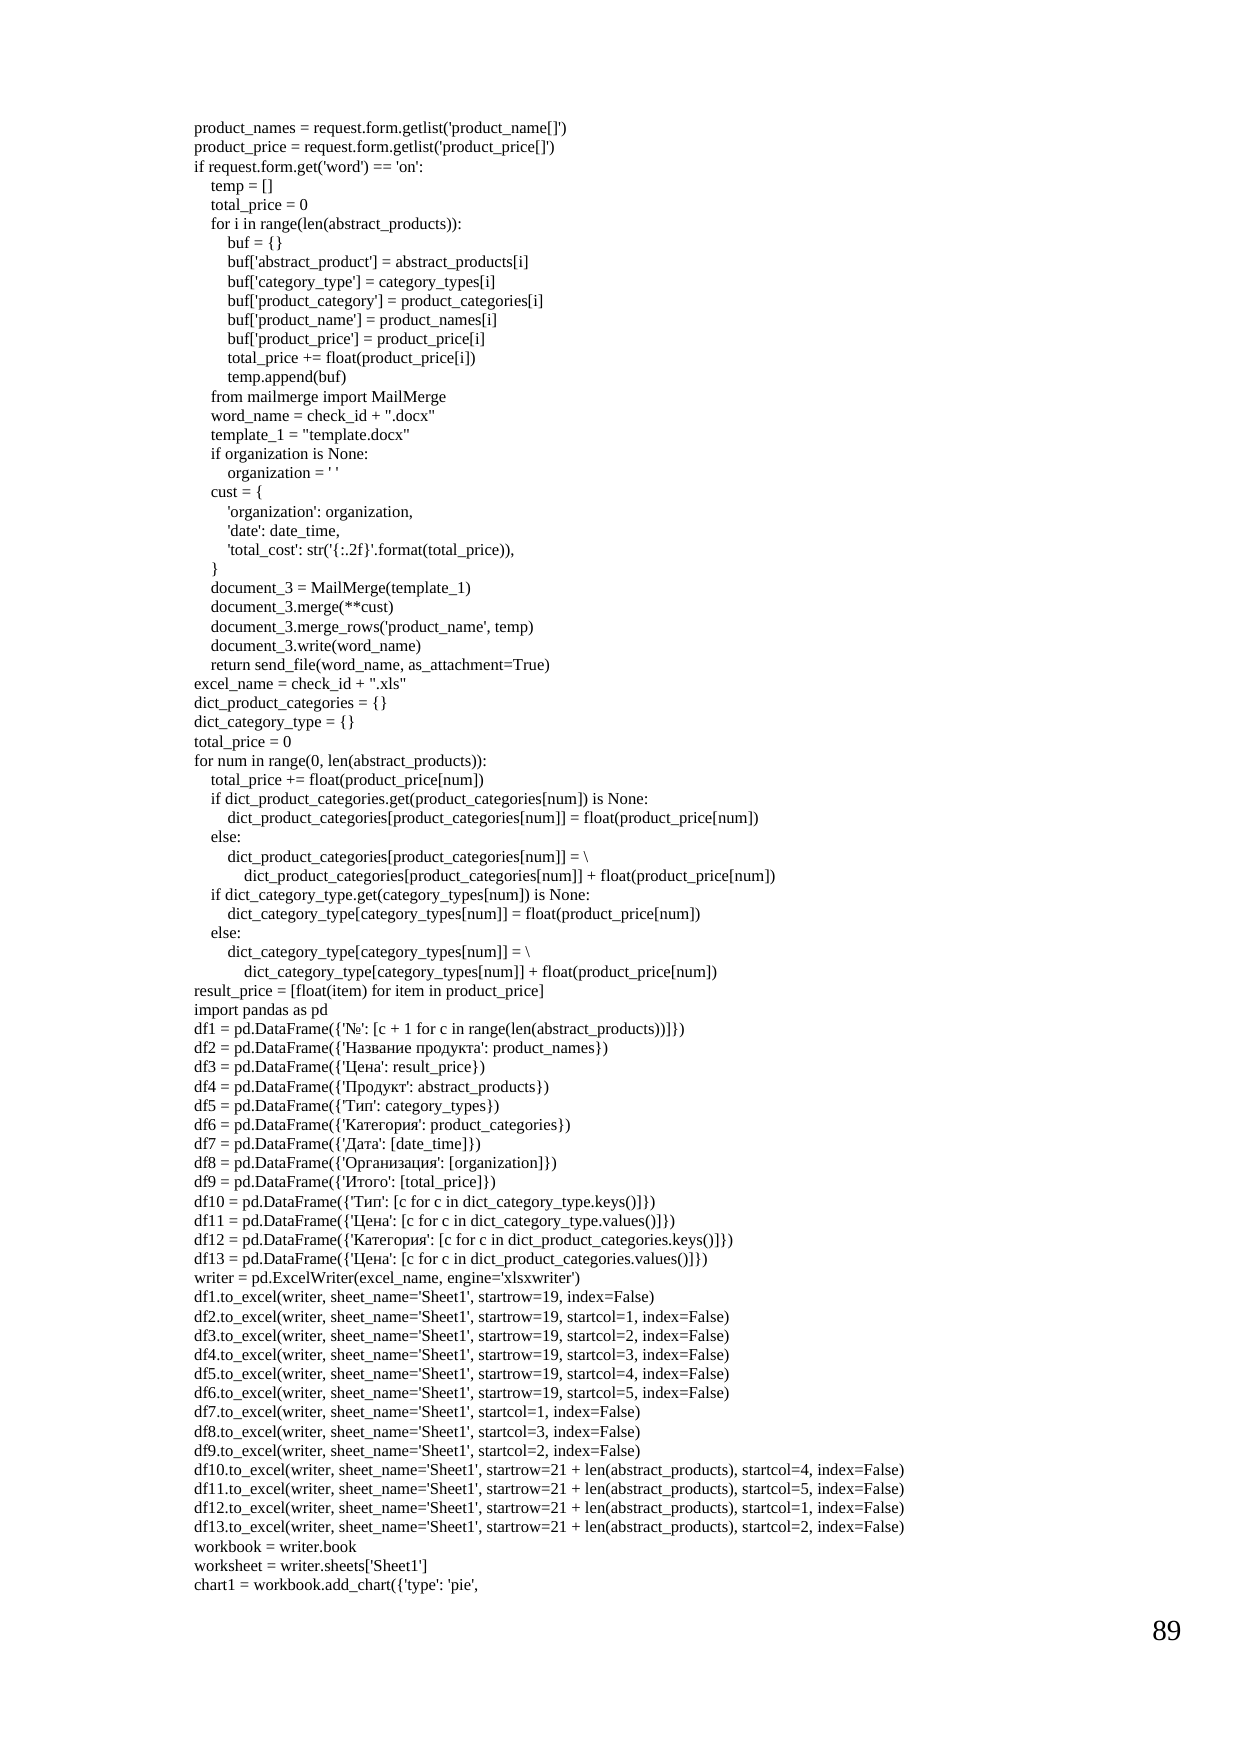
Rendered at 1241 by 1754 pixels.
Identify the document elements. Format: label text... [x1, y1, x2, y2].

text df12 = pd.DataFrame({'Категория': [c for c in dict_product_categories.keys()]}) [177, 1230, 1181, 1249]
text df7 = pd.DataFrame({'Дата': [date_time]}) [177, 1134, 1181, 1153]
text buf['product_price'] = product_price[i] [177, 329, 1181, 348]
text document_3.write(word_name) [177, 636, 1181, 655]
text df5.to_excel(writer, sheet_name='Sheet1', startrow=19, startcol=4, index=False) [177, 1364, 1181, 1383]
text df4 = pd.DataFrame({'Продукт': abstract_products}) [177, 1076, 1181, 1096]
text temp.append(buf) [177, 367, 1181, 386]
text df2 = pd.DataFrame({'Название продукта': product_names}) [177, 1038, 1181, 1057]
text 'total_cost': str('{:.2f}'.format(total_price)), [177, 540, 1181, 559]
text df13 = pd.DataFrame({'Цена': [c for c in dict_product_categories.values()]}) [177, 1249, 1181, 1268]
text result_price = [float(item) for item in product_price] [177, 981, 1181, 1000]
text buf = {} [177, 233, 1181, 252]
text total_price += float(product_price[num]) [177, 770, 1181, 789]
text if organization is None: [177, 444, 1181, 463]
text organization = ' ' [177, 463, 1181, 482]
text dict_category_type = {} [177, 712, 1181, 731]
text df11.to_excel(writer, sheet_name='Sheet1', startrow=21 + len(abstract_products), startcol=5, index=False) [177, 1479, 1181, 1498]
text df9 = pd.DataFrame({'Итого': [total_price]}) [177, 1172, 1181, 1191]
text dict_product_categories[product_categories[num]] = \ [177, 846, 1181, 866]
text from mailmerge import MailMerge [177, 386, 1181, 406]
text template_1 = "template.docx" [177, 425, 1181, 444]
text document_3.merge_rows('product_name', temp) [177, 616, 1181, 636]
text dict_category_type[category_types[num]] = \ [177, 942, 1181, 961]
text df1 = pd.DataFrame({'№': [c + 1 for c in range(len(abstract_products))]}) [177, 1019, 1181, 1038]
text chart1 = workbook.add_chart({'type': 'pie', [177, 1575, 1181, 1594]
text dict_category_type[category_types[num]] = float(product_price[num]) [177, 904, 1181, 923]
text df13.to_excel(writer, sheet_name='Sheet1', startrow=21 + len(abstract_products), startcol=2, index=False) [177, 1517, 1181, 1536]
text document_3 = MailMerge(template_1) [177, 578, 1181, 597]
text for num in range(0, len(abstract_products)): [177, 751, 1181, 770]
text if request.form.get('word') == 'on': [177, 156, 1181, 176]
text df4.to_excel(writer, sheet_name='Sheet1', startrow=19, startcol=3, index=False) [177, 1345, 1181, 1364]
text df1.to_excel(writer, sheet_name='Sheet1', startrow=19, index=False) [177, 1287, 1181, 1306]
text df3 = pd.DataFrame({'Цена': result_price}) [177, 1057, 1181, 1076]
text buf['product_name'] = product_names[i] [177, 310, 1181, 329]
text df8.to_excel(writer, sheet_name='Sheet1', startcol=3, index=False) [177, 1421, 1181, 1441]
text writer = pd.ExcelWriter(excel_name, engine='xlsxwriter') [177, 1268, 1181, 1287]
text df6 = pd.DataFrame({'Категория': product_categories}) [177, 1115, 1181, 1134]
text buf['category_type'] = category_types[i] [177, 271, 1181, 291]
text buf['product_category'] = product_categories[i] [177, 291, 1181, 310]
text worksheet = writer.sheets['Sheet1'] [177, 1556, 1181, 1575]
text temp = [] [177, 176, 1181, 195]
text total_price += float(product_price[i]) [177, 348, 1181, 367]
text dict_product_categories = {} [177, 693, 1181, 712]
text df8 = pd.DataFrame({'Организация': [organization]}) [177, 1153, 1181, 1172]
text df11 = pd.DataFrame({'Цена': [c for c in dict_category_type.values()]}) [177, 1211, 1181, 1230]
text for i in range(len(abstract_products)): [177, 214, 1181, 233]
text dict_product_categories[product_categories[num]] + float(product_price[num]) [177, 866, 1181, 885]
text df2.to_excel(writer, sheet_name='Sheet1', startrow=19, startcol=1, index=False) [177, 1306, 1181, 1326]
text df10 = pd.DataFrame({'Тип': [c for c in dict_category_type.keys()]}) [177, 1191, 1181, 1211]
text else: [177, 827, 1181, 846]
text df7.to_excel(writer, sheet_name='Sheet1', startcol=1, index=False) [177, 1402, 1181, 1421]
text df9.to_excel(writer, sheet_name='Sheet1', startcol=2, index=False) [177, 1441, 1181, 1460]
text product_price = request.form.getlist('product_price[]') [177, 137, 1181, 156]
text excel_name = check_id + ".xls" [177, 674, 1181, 693]
text word_name = check_id + ".docx" [177, 406, 1181, 425]
text dict_category_type[category_types[num]] + float(product_price[num]) [177, 961, 1181, 981]
text product_names = request.form.getlist('product_name[]') [177, 118, 1181, 137]
text total_price = 0 [177, 731, 1181, 751]
text df12.to_excel(writer, sheet_name='Sheet1', startrow=21 + len(abstract_products), startcol=1, index=False) [177, 1498, 1181, 1517]
text dict_product_categories[product_categories[num]] = float(product_price[num]) [177, 808, 1181, 827]
text document_3.merge(**cust) [177, 597, 1181, 616]
text cust = { [177, 482, 1181, 501]
text 'date': date_time, [177, 521, 1181, 540]
text else: [177, 923, 1181, 942]
text import pandas as pd [177, 1000, 1181, 1019]
text 'organization': organization, [177, 501, 1181, 521]
text buf['abstract_product'] = abstract_products[i] [177, 252, 1181, 271]
text df10.to_excel(writer, sheet_name='Sheet1', startrow=21 + len(abstract_products), startcol=4, index=False) [177, 1460, 1181, 1479]
text total_price = 0 [177, 195, 1181, 214]
text if dict_category_type.get(category_types[num]) is None: [177, 885, 1181, 904]
text if dict_product_categories.get(product_categories[num]) is None: [177, 789, 1181, 808]
text df3.to_excel(writer, sheet_name='Sheet1', startrow=19, startcol=2, index=False) [177, 1326, 1181, 1345]
text return send_file(word_name, as_attachment=True) [177, 655, 1181, 674]
text df5 = pd.DataFrame({'Тип': category_types}) [177, 1096, 1181, 1115]
text workbook = writer.book [177, 1536, 1181, 1556]
text } [177, 559, 1181, 578]
text df6.to_excel(writer, sheet_name='Sheet1', startrow=19, startcol=5, index=False) [177, 1383, 1181, 1402]
